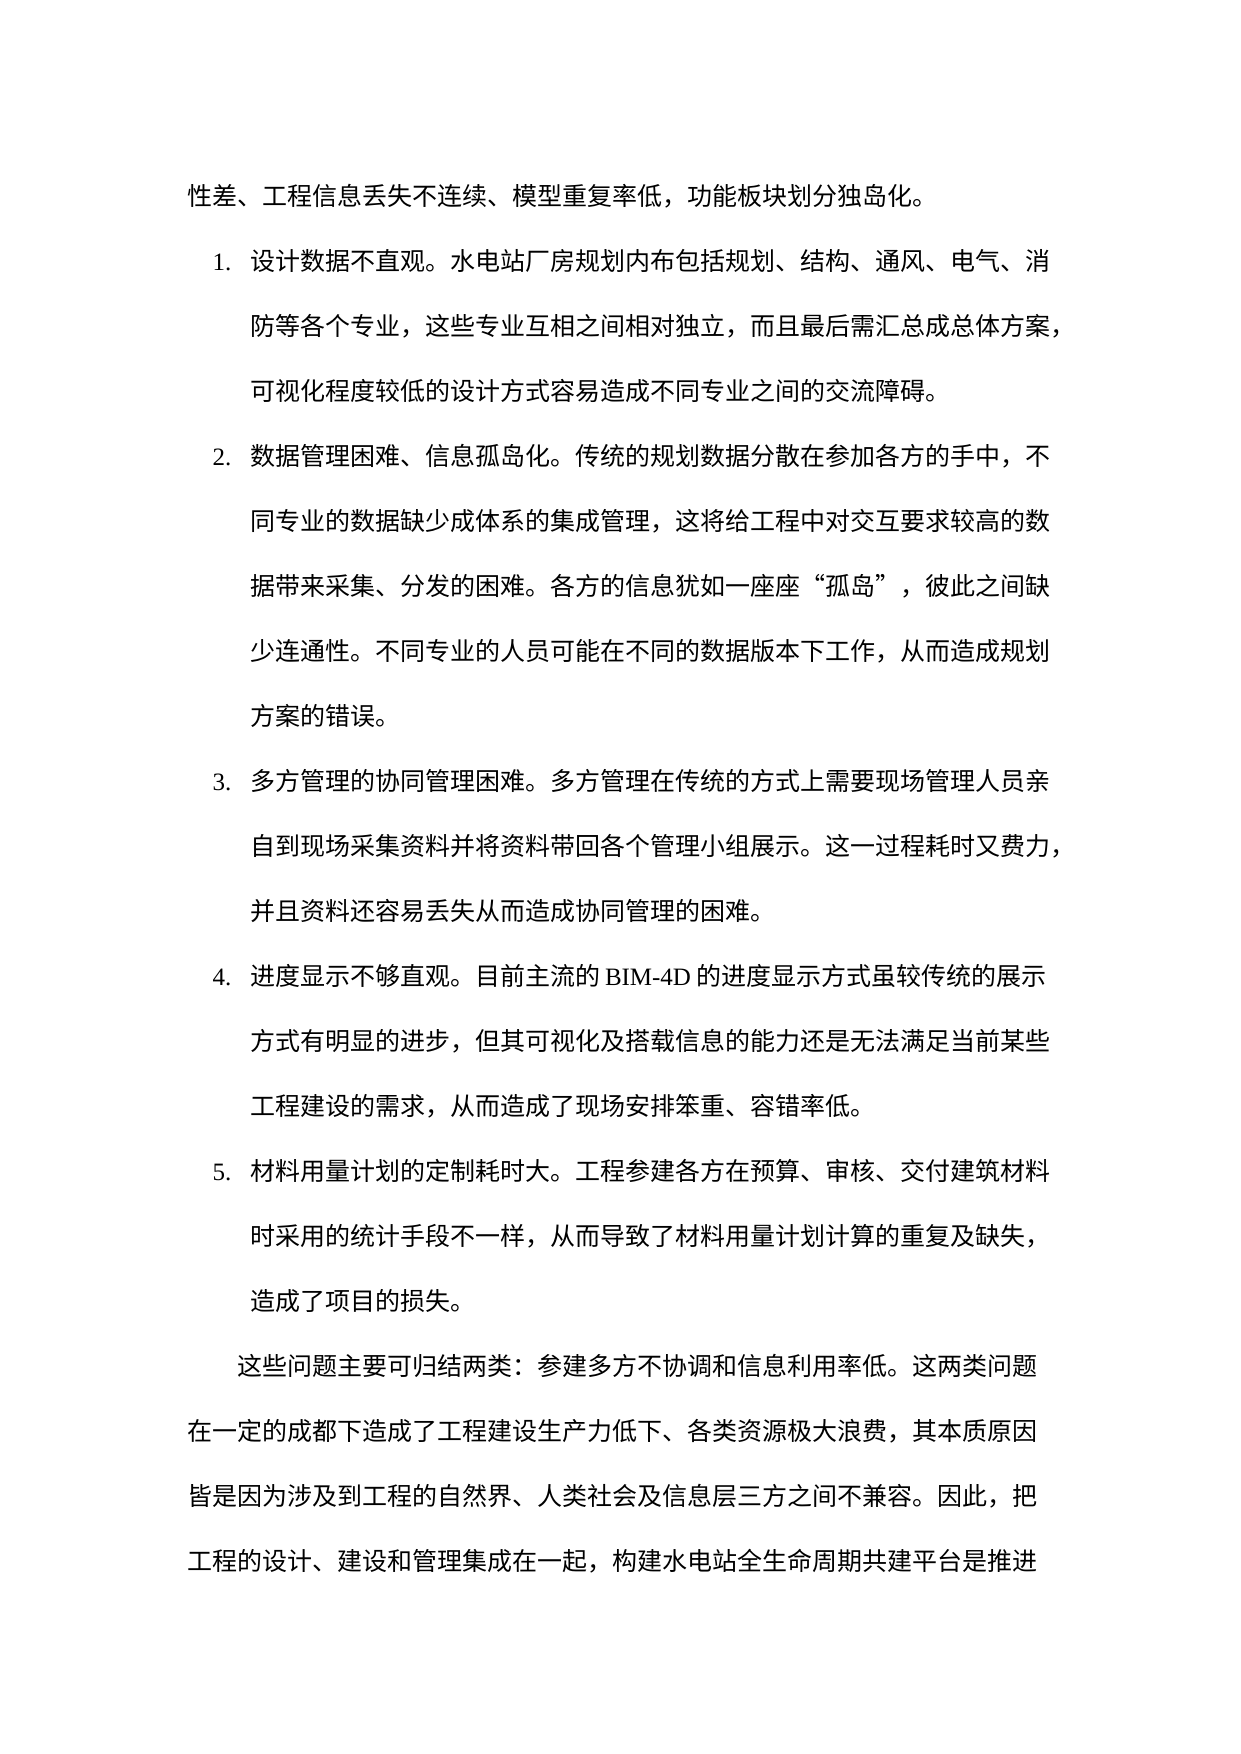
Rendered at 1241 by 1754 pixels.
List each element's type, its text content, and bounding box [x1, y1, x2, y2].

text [187, 1332, 1053, 1592]
list 数据管理困难、信息孤岛化。传统的规划数据分散在参加各方的手中，不同专业的数据缺少成体系的集成管理，这将给工程中对交互要求较高的数据带来采集、分发的困难。各方的信息犹如一座座“孤岛”，彼此之间缺少连通性。不同专业的人员可能在不同的数据版本下工作，从而造成规划方案的错误。 [212, 422, 1053, 747]
list 多方管理的协同管理困难。多方管理在传统的方式上需要现场管理人员亲自到现场采集资料并将资料带回各个管理小组展示。这一过程耗时又费力，并且资料还容易丢失从而造成协同管理的困难。 [212, 747, 1053, 942]
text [187, 162, 1053, 227]
list 材料用量计划的定制耗时大。工程参建各方在预算、审核、交付建筑材料时采用的统计手段不一样，从而导致了材料用量计划计算的重复及缺失，造成了项目的损失。 [212, 1137, 1053, 1332]
list 设计数据不直观。水电站厂房规划内布包括规划、结构、通风、电气、消防等各个专业，这些专业互相之间相对独立，而且最后需汇总成总体方案，可视化程度较低的设计方式容易造成不同专业之间的交流障碍。 [212, 227, 1053, 422]
list 进度显示不够直观。目前主流的BIM-4D的进度显示方式虽较传统的展示方式有明显的进步，但其可视化及搭载信息的能力还是无法满足当前某些工程建设的需求，从而造成了现场安排笨重、容错率低。 [212, 942, 1053, 1137]
